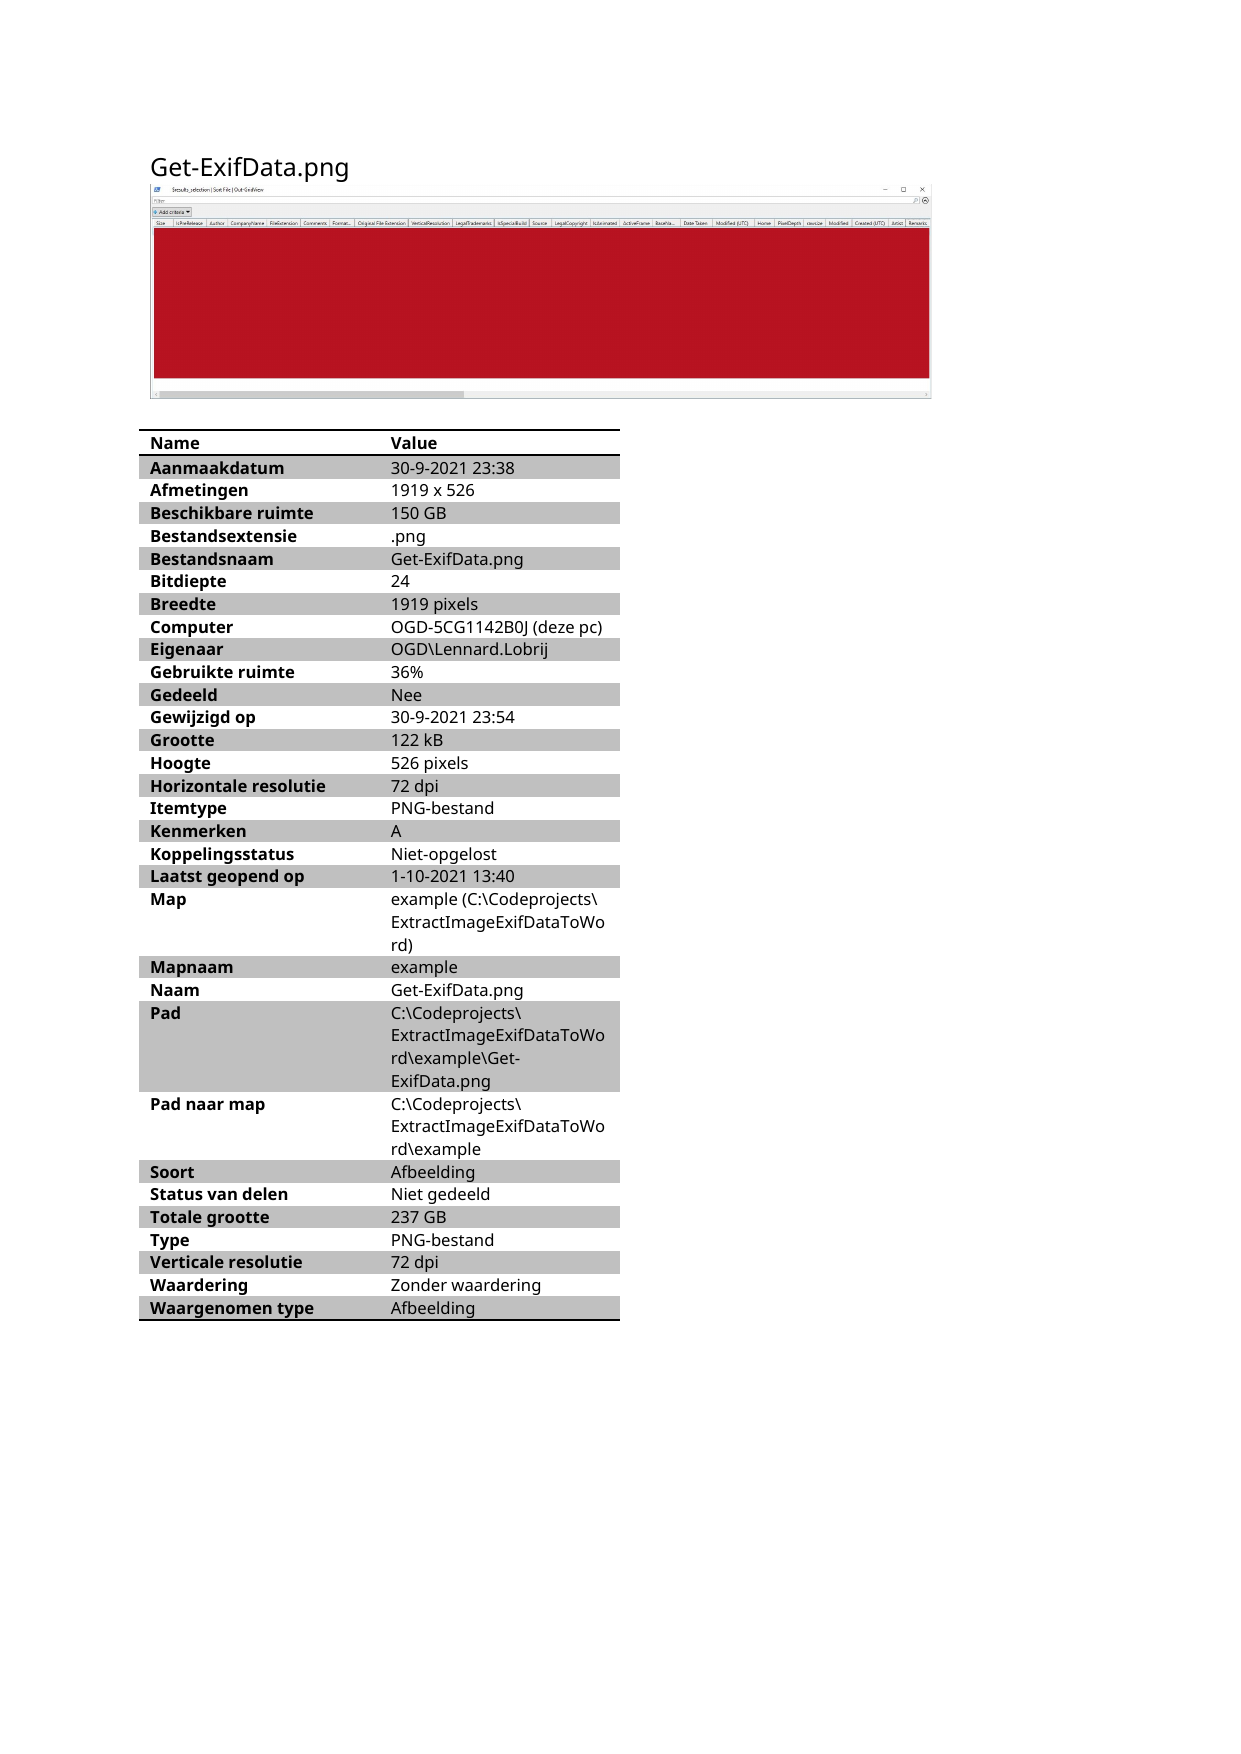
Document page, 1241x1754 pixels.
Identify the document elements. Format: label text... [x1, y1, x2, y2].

table_cell example [379, 956, 620, 978]
table_cell Map [139, 888, 379, 956]
table_cell Bestandsnaam [139, 547, 379, 570]
table_cell ‎36% [379, 661, 620, 683]
table_cell Horizontale resolutie [139, 774, 379, 797]
table_cell 122 kB [379, 729, 620, 751]
table_cell Naam [139, 979, 379, 1001]
table_cell Get-ExifData.png [379, 979, 620, 1001]
table_cell Afbeelding [379, 1296, 620, 1319]
table_cell .png [379, 524, 620, 547]
table_cell Breedte [139, 593, 379, 615]
table_cell Status van delen [139, 1183, 379, 1206]
table_cell ‪1919 x 526‬ [379, 479, 620, 502]
table_cell Kenmerken [139, 820, 379, 842]
table_cell Pad naar map [139, 1092, 379, 1160]
table_cell OGD\Lennard.Lobrij [379, 638, 620, 661]
table_cell Zonder waardering [379, 1274, 620, 1296]
table_cell OGD-5CG1142B0J (deze pc) [379, 615, 620, 638]
table_cell Type [139, 1228, 379, 1251]
table_cell Eigenaar [139, 638, 379, 661]
table_cell Computer [139, 615, 379, 638]
text Get-ExifData.png [150, 150, 1090, 184]
table_cell C:\Codeprojects\ExtractImageExifDataToWord\example\Get-ExifData.png [379, 1001, 620, 1092]
table_cell Aanmaakdatum [139, 456, 379, 479]
table_cell Gebruikte ruimte [139, 661, 379, 683]
table_cell Afbeelding [379, 1160, 620, 1183]
table_cell Get-ExifData.png [379, 547, 620, 570]
table_cell 24 [379, 570, 620, 592]
table_cell Soort [139, 1160, 379, 1183]
table_header Value [379, 431, 620, 454]
table_cell ‎1919 pixels [379, 593, 620, 615]
table_cell 237 GB [379, 1206, 620, 1228]
table_cell Waargenomen type [139, 1296, 379, 1319]
table_cell Laatst geopend op [139, 865, 379, 888]
table_cell Grootte [139, 729, 379, 751]
table_cell Koppelingsstatus [139, 842, 379, 865]
table_cell Waardering [139, 1274, 379, 1296]
table_cell ‎72 dpi [379, 774, 620, 797]
table_cell 1-10-2021 13:40 [379, 865, 620, 888]
table_cell 30-9-2021 23:54 [379, 706, 620, 729]
picture [150, 184, 932, 399]
table_cell Gewijzigd op [139, 706, 379, 729]
table_cell ‎526 pixels [379, 751, 620, 774]
table_cell Gedeeld [139, 683, 379, 706]
table_cell Bestandsextensie [139, 524, 379, 547]
table_cell Mapnaam [139, 956, 379, 978]
table_cell Verticale resolutie [139, 1251, 379, 1274]
table_header Name [139, 431, 379, 454]
table_cell Hoogte [139, 751, 379, 774]
table_cell 150 GB [379, 502, 620, 524]
table_cell Pad [139, 1001, 379, 1092]
table_cell Itemtype [139, 797, 379, 819]
table_cell Niet gedeeld [379, 1183, 620, 1206]
table_cell Niet-opgelost [379, 842, 620, 865]
table_cell 30-9-2021 23:38 [379, 456, 620, 479]
table_cell C:\Codeprojects\ExtractImageExifDataToWord\example [379, 1092, 620, 1160]
table_cell Nee [379, 683, 620, 706]
table_cell Beschikbare ruimte [139, 502, 379, 524]
table_cell example (C:\Codeprojects\ExtractImageExifDataToWord) [379, 888, 620, 956]
table_cell PNG-bestand [379, 797, 620, 819]
table_cell PNG-bestand [379, 1228, 620, 1251]
table_cell Bitdiepte [139, 570, 379, 592]
table_cell Totale grootte [139, 1206, 379, 1228]
table_cell ‎72 dpi [379, 1251, 620, 1274]
table_cell Afmetingen [139, 479, 379, 502]
table_cell A [379, 820, 620, 842]
